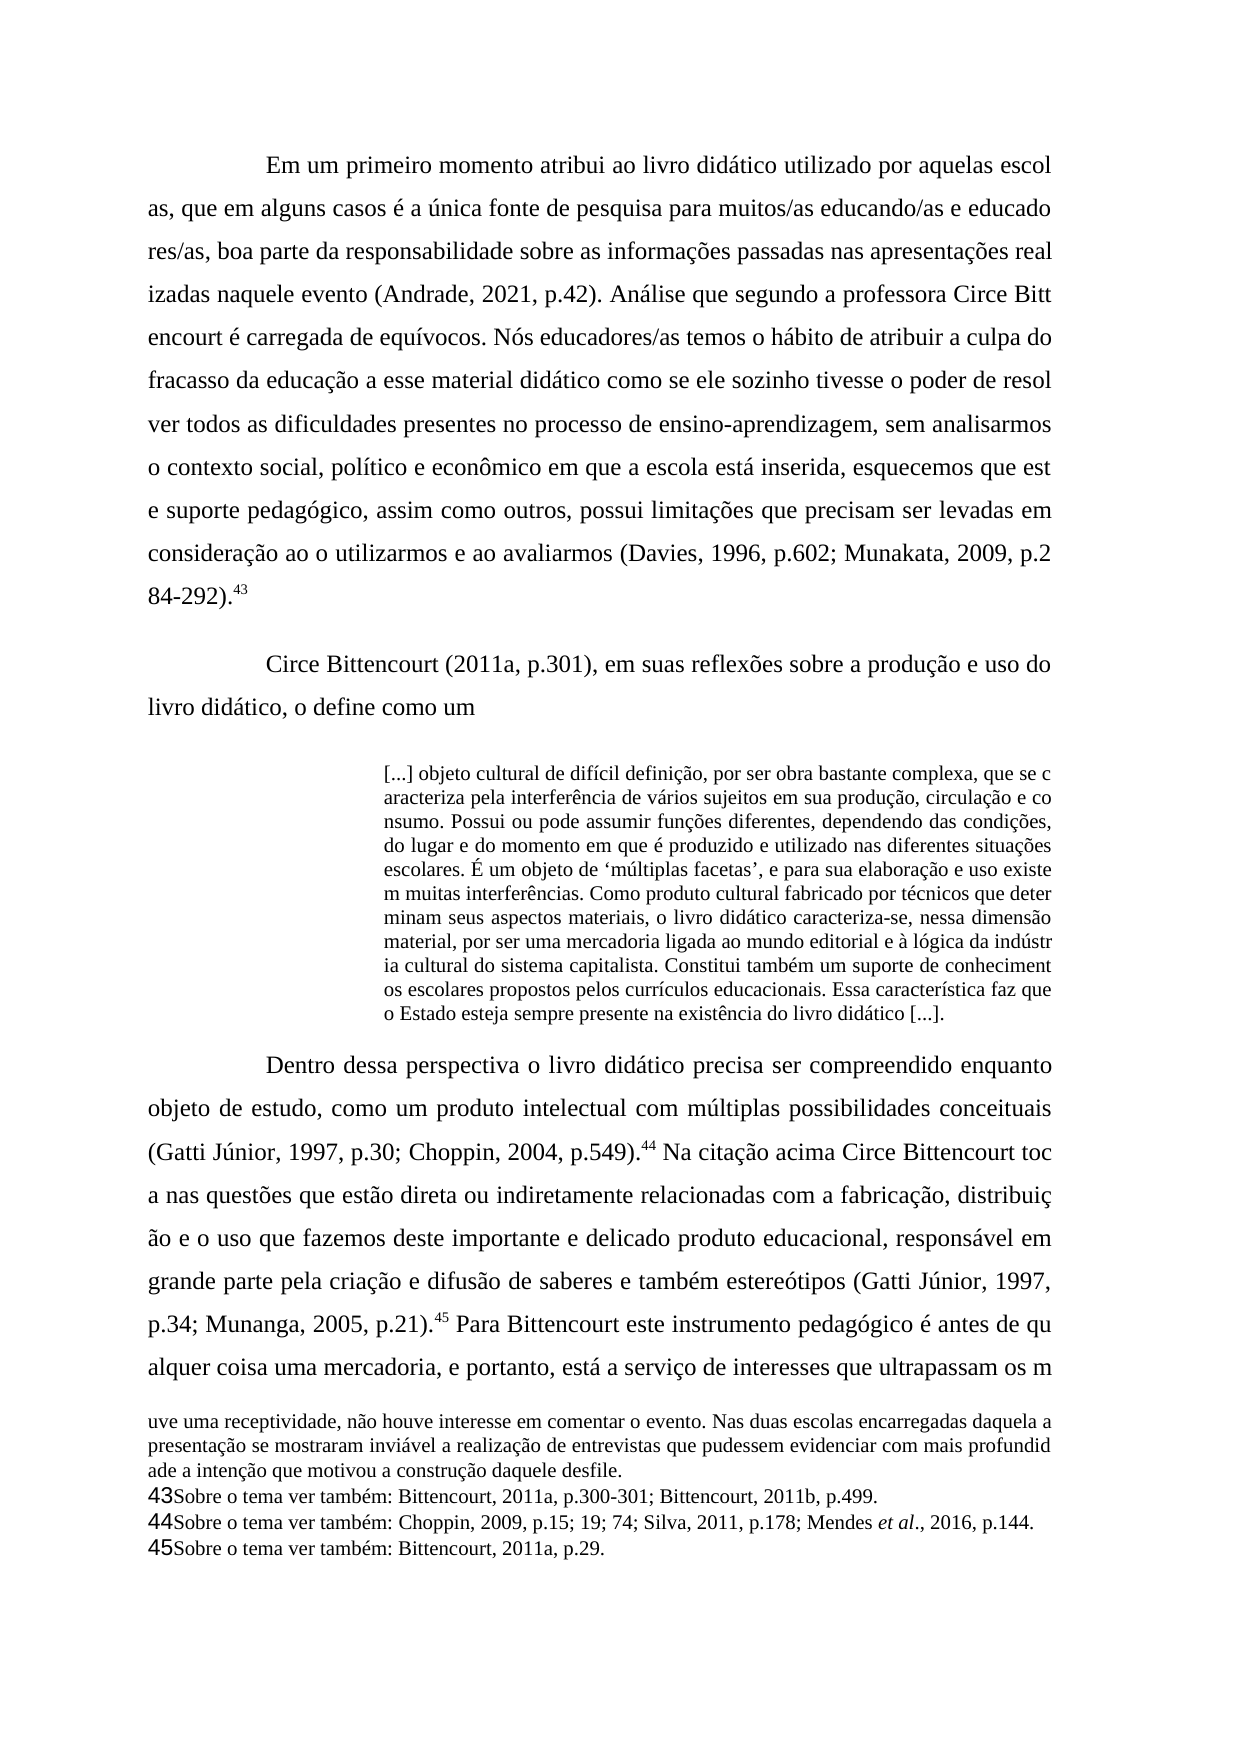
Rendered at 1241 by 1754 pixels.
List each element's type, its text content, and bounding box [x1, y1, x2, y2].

text Em um primeiro momento atribui ao livro didático utilizado por aquelas escolas, que em alguns casos é a única fonte de pesquisa para muitos/as educando/as e educadores/as, boa parte da responsabilidade sobre as informações passadas nas apresentações realizadas naquele evento (Andrade, 2021, p.42). Análise que segundo a professora Circe Bittencourt é carregada de equívocos. Nós educadores/as temos o hábito de atribuir a culpa do fracasso da educação a esse material didático como se ele sozinho tivesse o poder de resolver todos as dificuldades presentes no processo de ensino-aprendizagem, sem analisarmos o contexto social, político e econômico em que a escola está inserida, esquecemos que este suporte pedagógico, assim como outros, possui limitações que precisam ser levadas em consideração ao o utilizarmos e ao avaliarmos (Davies, 1996, p.602; Munakata, 2009, p.284-292). [148, 150, 1053, 610]
text [...] objeto cultural de difícil definição, por ser obra bastante complexa, que se caracteriza pela interferência de vários sujeitos em sua produção, circulação e consumo. Possui ou pode assumir funções diferentes, dependendo das condições, do lugar e do momento em que é produzido e utilizado nas diferentes situações escolares. É um objeto de ‘múltiplas facetas’, e para sua elaboração e uso existem muitas interferências. Como produto cultural fabricado por técnicos que determinam seus aspectos materiais, o livro didático caracteriza-se, nessa dimensão material, por ser uma mercadoria ligada ao mundo editorial e à lógica da indústria cultural do sistema capitalista. Constitui também um suporte de conhecimentos escolares propostos pelos currículos educacionais. Essa característica faz que o Estado esteja sempre presente na existência do livro didático [...]. [384, 761, 1053, 1025]
text Circe Bittencourt (2011a, p.301), em suas reflexões sobre a produção e uso do livro didático, o define como um [148, 649, 1053, 721]
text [148, 1050, 1053, 1381]
